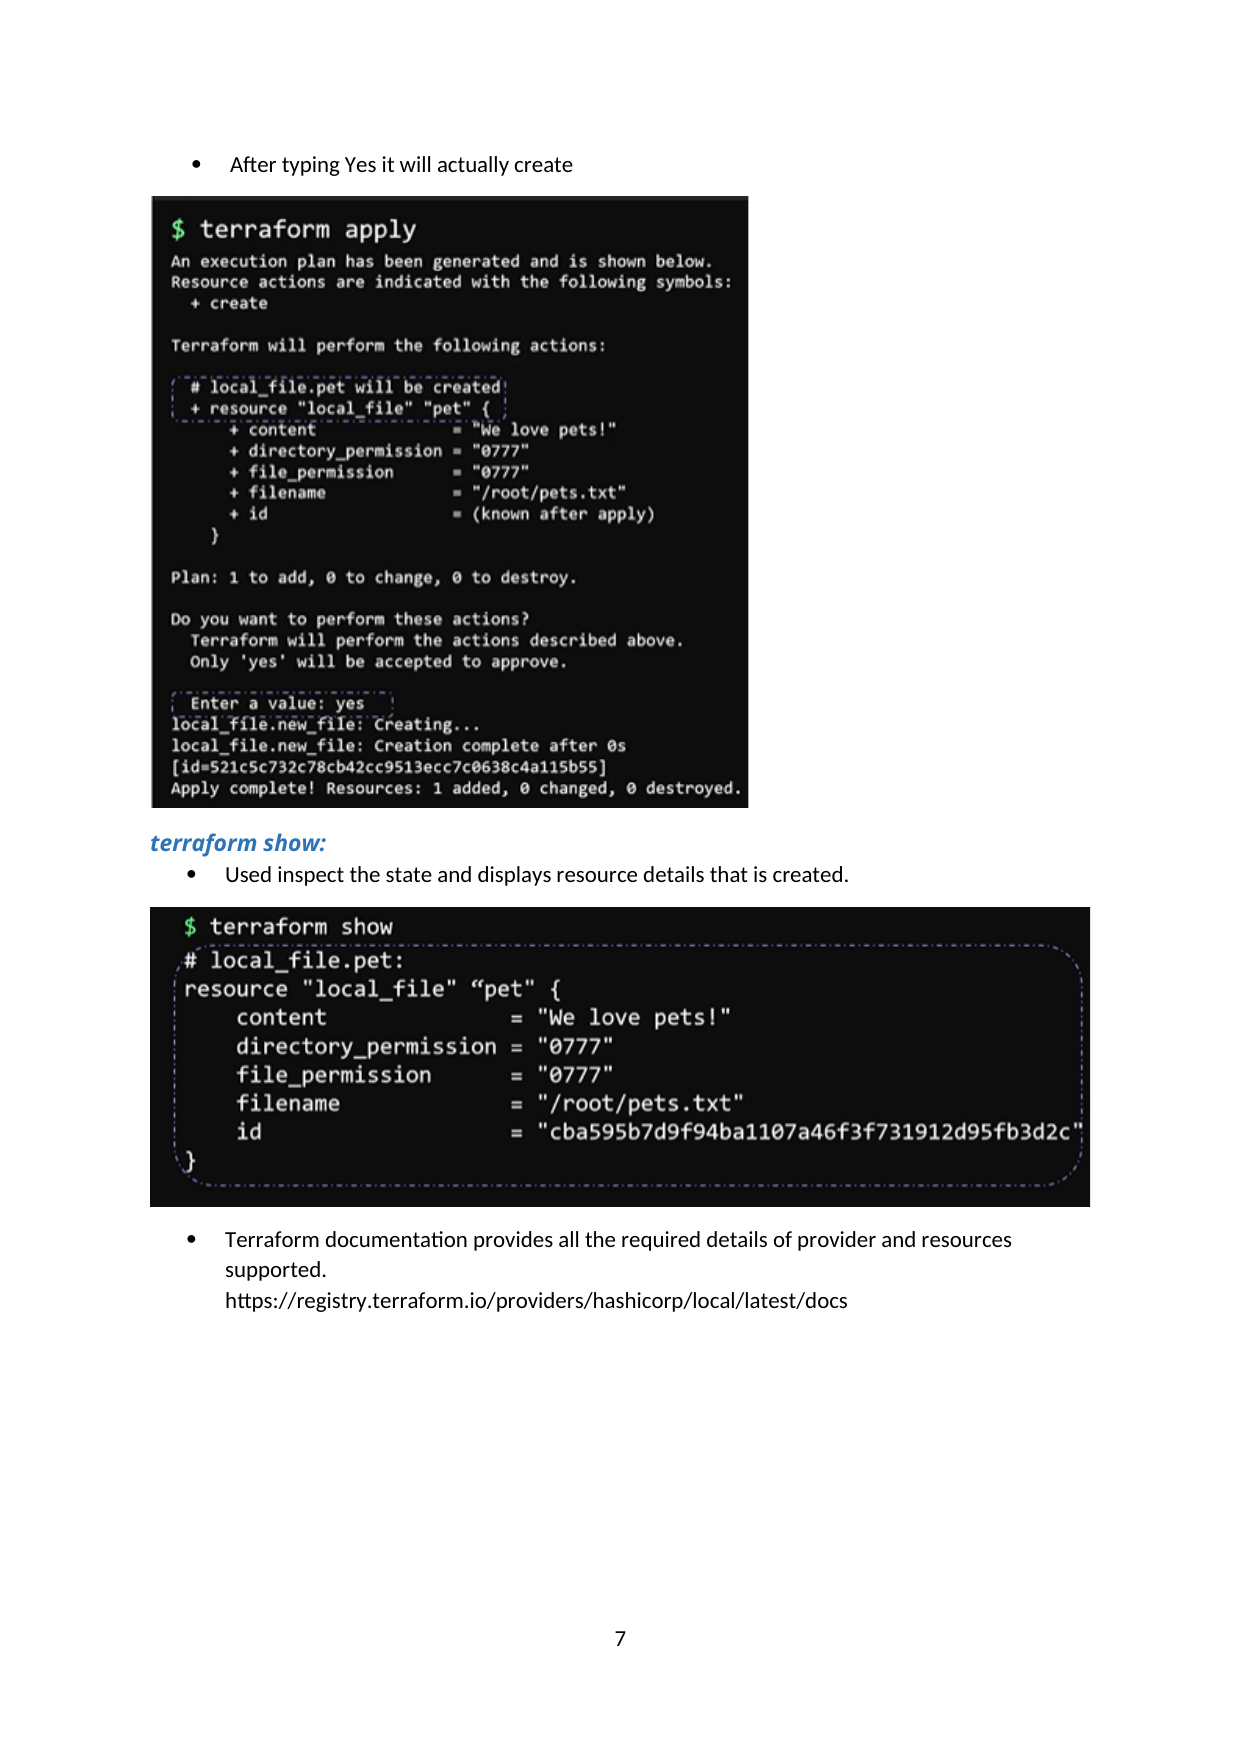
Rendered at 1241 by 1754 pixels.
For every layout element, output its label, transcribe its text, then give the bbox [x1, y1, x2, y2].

picture [150, 907, 1091, 1207]
list After typing Yes it will actually create [192, 150, 1090, 178]
subtitle terraform show: [150, 827, 1090, 858]
list Terraform documentation provides all the required details of provider and resources supported. [187, 1225, 1090, 1284]
list https://registry.terraform.io/providers/hashicorp/local/latest/docs [225, 1286, 1090, 1314]
picture [150, 196, 749, 808]
list Used inspect the state and displays resource details that is created. [187, 860, 1090, 888]
